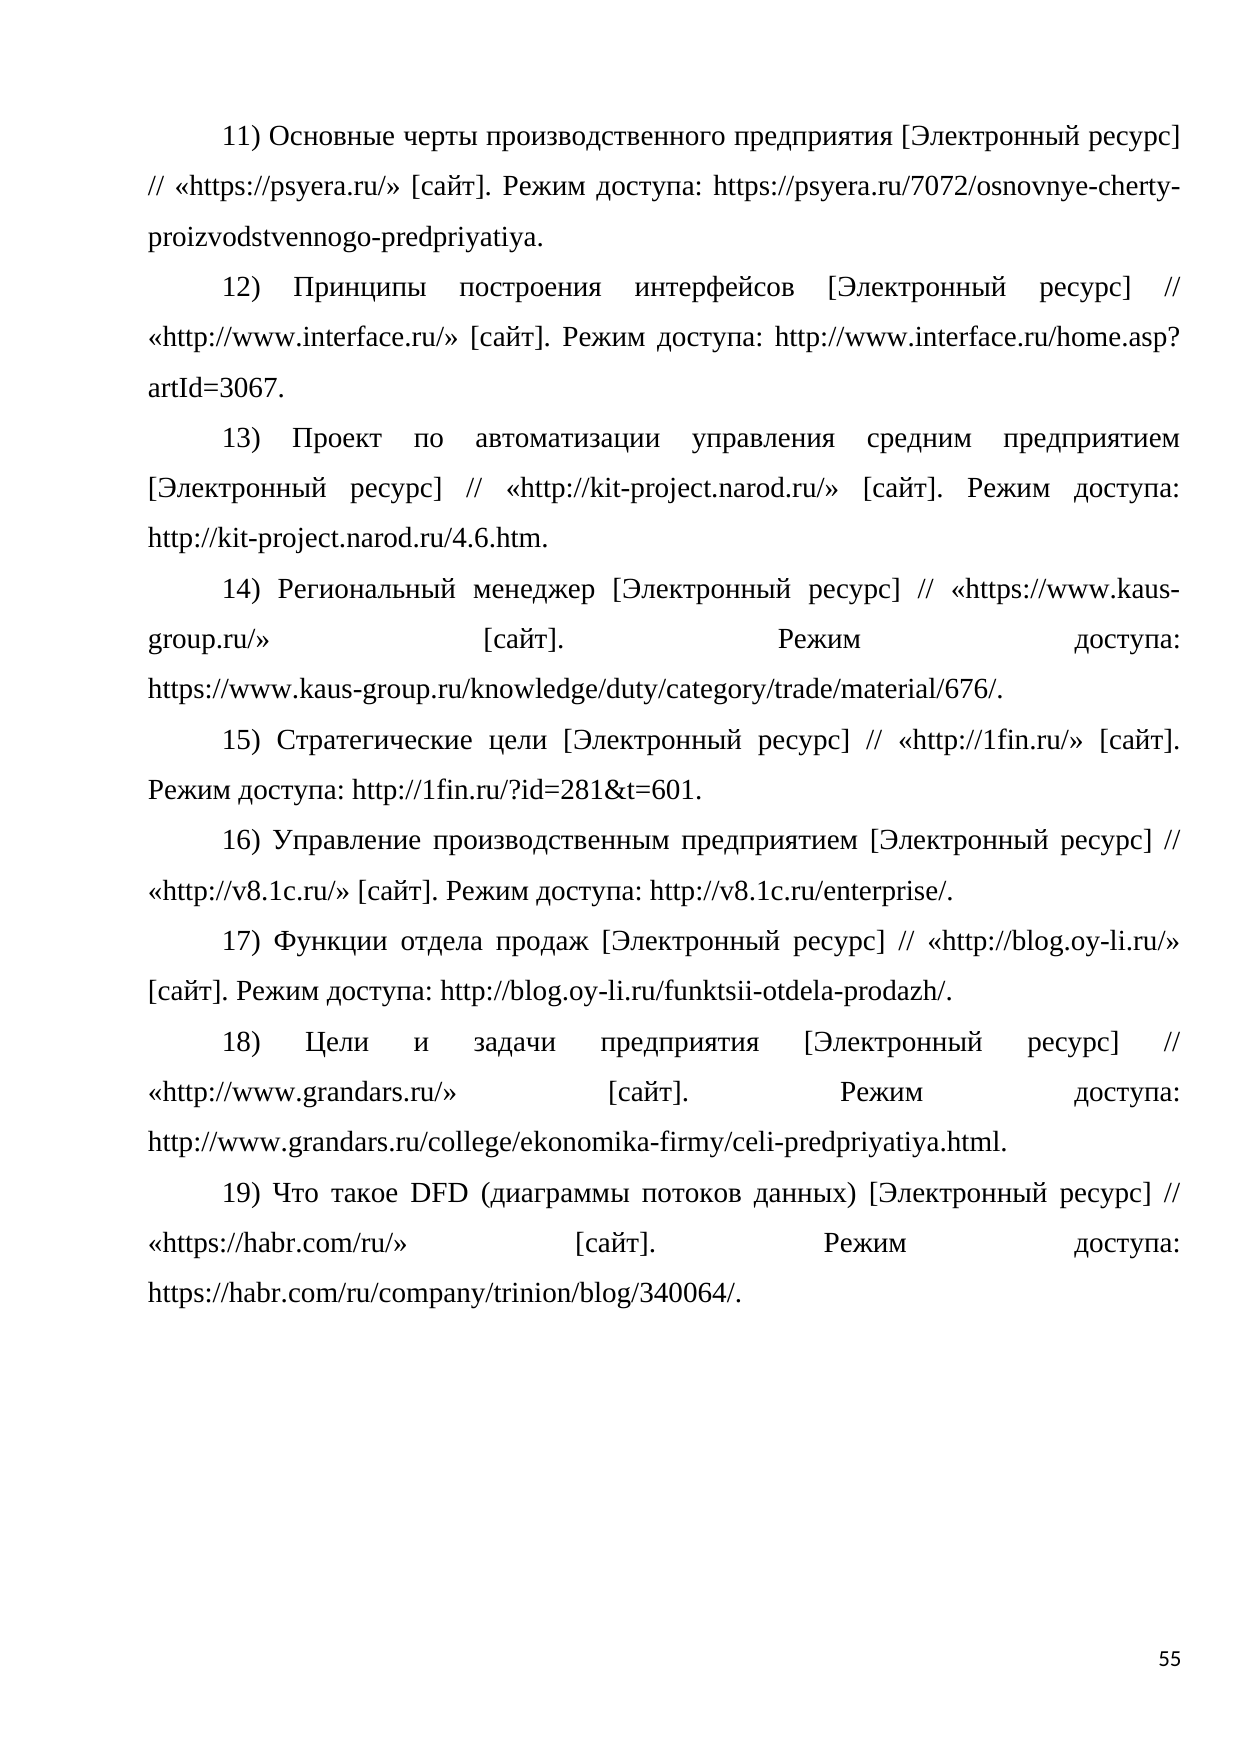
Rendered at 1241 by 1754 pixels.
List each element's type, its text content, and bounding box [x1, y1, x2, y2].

text 14) Региональный менеджер [Электронный ресурс] // «https://www.kaus-group.ru/» [сайт]. Режим доступа: https://www.kaus-group.ru/knowledge/duty/category/trade/material/676/. [148, 571, 1181, 705]
text 16) Управление производственным предприятием [Электронный ресурс] // «http://v8.1c.ru/» [сайт]. Режим доступа: http://v8.1c.ru/enterprise/. [148, 822, 1181, 906]
text 12) Принципы построения интерфейсов [Электронный ресурс] // «http://www.interface.ru/» [сайт]. Режим доступа: http://www.interface.ru/home.asp?artId=3067. [148, 269, 1181, 403]
text 13) Проект по автоматизации управления средним предприятием [Электронный ресурс] // «http://kit-project.narod.ru/» [сайт]. Режим доступа: http://kit-project.narod.ru/4.6.htm. [148, 420, 1181, 554]
text 11) Основные черты производственного предприятия [Электронный ресурс] // «https://psyera.ru/» [сайт]. Режим доступа: https://psyera.ru/7072/osnovnye-cherty-proizvodstvennogo-predpriyatiya. [148, 118, 1181, 252]
text 17) Функции отдела продаж [Электронный ресурс] // «http://blog.oy-li.ru/» [сайт]. Режим доступа: http://blog.oy-li.ru/funktsii-otdela-prodazh/. [148, 923, 1181, 1007]
text 18) Цели и задачи предприятия [Электронный ресурс] // «http://www.grandars.ru/» [сайт]. Режим доступа: http://www.grandars.ru/college/ekonomika-firmy/celi-predpriyatiya.html. [148, 1024, 1181, 1158]
text 15) Стратегические цели [Электронный ресурс] // «http://1fin.ru/» [сайт]. Режим доступа: http://1fin.ru/?id=281&t=601. [148, 722, 1181, 806]
text 19) Что такое DFD (диаграммы потоков данных) [Электронный ресурс] // «https://habr.com/ru/» [сайт]. Режим доступа: https://habr.com/ru/company/trinion/blog/340064/. [148, 1175, 1181, 1309]
